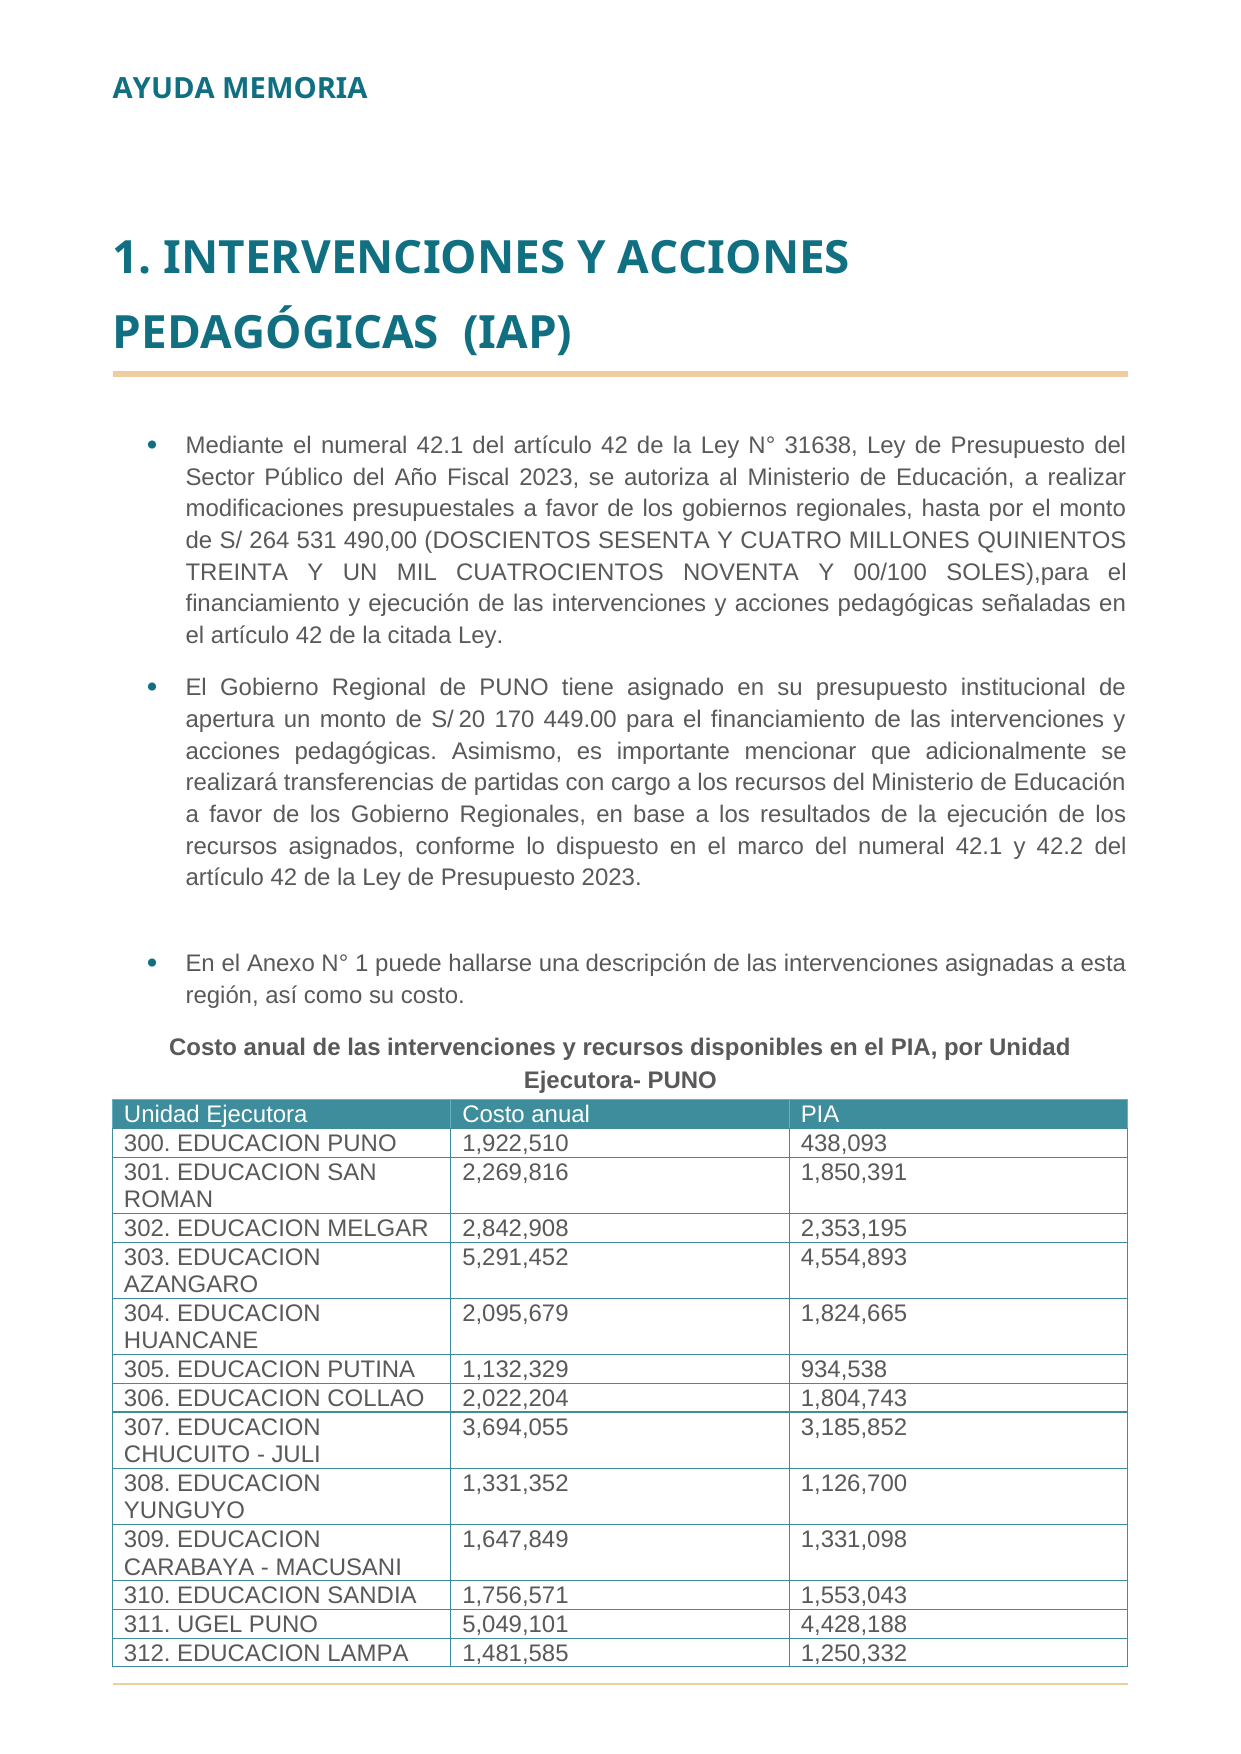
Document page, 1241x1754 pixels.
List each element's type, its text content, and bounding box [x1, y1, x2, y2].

table_cell 5,049,101 [451, 1610, 789, 1637]
list El Gobierno Regional de PUNO tiene asignado en su presupuesto institucional de apertura un monto de S/ 20 170 449.00 para el financiamiento de las intervenciones y acciones pedagógicas. Asimismo, es importante mencionar que adicionalmente se realizará transferencias de partidas con cargo a los recursos del Ministerio de Educación a favor de los Gobierno Regionales, en base a los resultados de la ejecución de los recursos asignados, conforme lo dispuesto en el marco del numeral 42.1 y 42.2 del artículo 42 de la Ley de Presupuesto 2023. [148, 673, 1128, 891]
table_cell 1,850,391 [790, 1158, 1127, 1213]
table_cell 2,095,679 [451, 1299, 789, 1354]
table_cell 303. EDUCACION AZANGARO [113, 1243, 450, 1298]
table_cell 2,842,908 [451, 1214, 789, 1242]
table_cell 438,093 [790, 1129, 1127, 1157]
table_cell 305. EDUCACION PUTINA [113, 1355, 450, 1383]
table_header PIA [790, 1100, 1127, 1128]
table_cell 4,554,893 [790, 1243, 1127, 1298]
table_cell 2,353,195 [790, 1214, 1127, 1242]
table_cell 310. EDUCACION SANDIA [113, 1581, 450, 1609]
text Costo anual de las intervenciones y recursos disponibles en el PIA, por Unidad Ejecutora- PUNO [112, 1033, 1128, 1094]
table_cell 1,331,352 [451, 1469, 789, 1524]
table_cell 311. UGEL PUNO [113, 1610, 450, 1637]
table_cell 4,428,188 [790, 1610, 1127, 1637]
table_cell 1,250,332 [790, 1639, 1127, 1666]
table_cell 308. EDUCACION YUNGUYO [113, 1469, 450, 1524]
list Mediante el numeral 42.1 del artículo 42 de la Ley N° 31638, Ley de Presupuesto del Sector Público del Año Fiscal 2023, se autoriza al Ministerio de Educación, a realizar modificaciones presupuestales a favor de los gobiernos regionales, hasta por el monto de S/ 264 531 490,00 (DOSCIENTOS SESENTA Y CUATRO MILLONES QUINIENTOS TREINTA Y UN MIL CUATROCIENTOS NOVENTA Y 00/100 SOLES),para el financiamiento y ejecución de las intervenciones y acciones pedagógicas señaladas en el artículo 42 de la citada Ley. [148, 431, 1128, 648]
subtitle 1. Intervenciones y Acciones Pedagógicas (IAP) [112, 225, 1128, 377]
table_cell 1,922,510 [451, 1129, 789, 1157]
table_cell 304. EDUCACION HUANCANE [113, 1299, 450, 1354]
table_cell 1,756,571 [451, 1581, 789, 1609]
table_cell 2,269,816 [451, 1158, 789, 1213]
table_cell 5,291,452 [451, 1243, 789, 1298]
table_cell 301. EDUCACION SAN ROMAN [113, 1158, 450, 1213]
table_cell 309. EDUCACION CARABAYA - MACUSANI [113, 1525, 450, 1580]
table_cell 1,331,098 [790, 1525, 1127, 1580]
table_cell 3,694,055 [451, 1413, 789, 1468]
table_cell 306. EDUCACION COLLAO [113, 1384, 450, 1411]
table_cell 307. EDUCACION CHUCUITO - JULI [113, 1413, 450, 1468]
table_cell 1,132,329 [451, 1355, 789, 1383]
table_header Unidad Ejecutora [113, 1100, 450, 1128]
table_cell 312. EDUCACION LAMPA [113, 1639, 450, 1666]
table_cell 1,647,849 [451, 1525, 789, 1580]
table_cell 1,481,585 [451, 1639, 789, 1666]
table_cell 2,022,204 [451, 1384, 789, 1411]
table_cell 302. EDUCACION MELGAR [113, 1214, 450, 1242]
table_header Costo anual [451, 1100, 789, 1128]
table_cell 1,553,043 [790, 1581, 1127, 1609]
table_cell 3,185,852 [790, 1413, 1127, 1468]
table_cell 1,824,665 [790, 1299, 1127, 1354]
table_cell 934,538 [790, 1355, 1127, 1383]
table_cell 1,126,700 [790, 1469, 1127, 1524]
list En el Anexo N° 1 puede hallarse una descripción de las intervenciones asignadas a esta región, así como su costo. [148, 949, 1128, 1008]
table_cell 1,804,743 [790, 1384, 1127, 1411]
table_cell 300. EDUCACION PUNO [113, 1129, 450, 1157]
